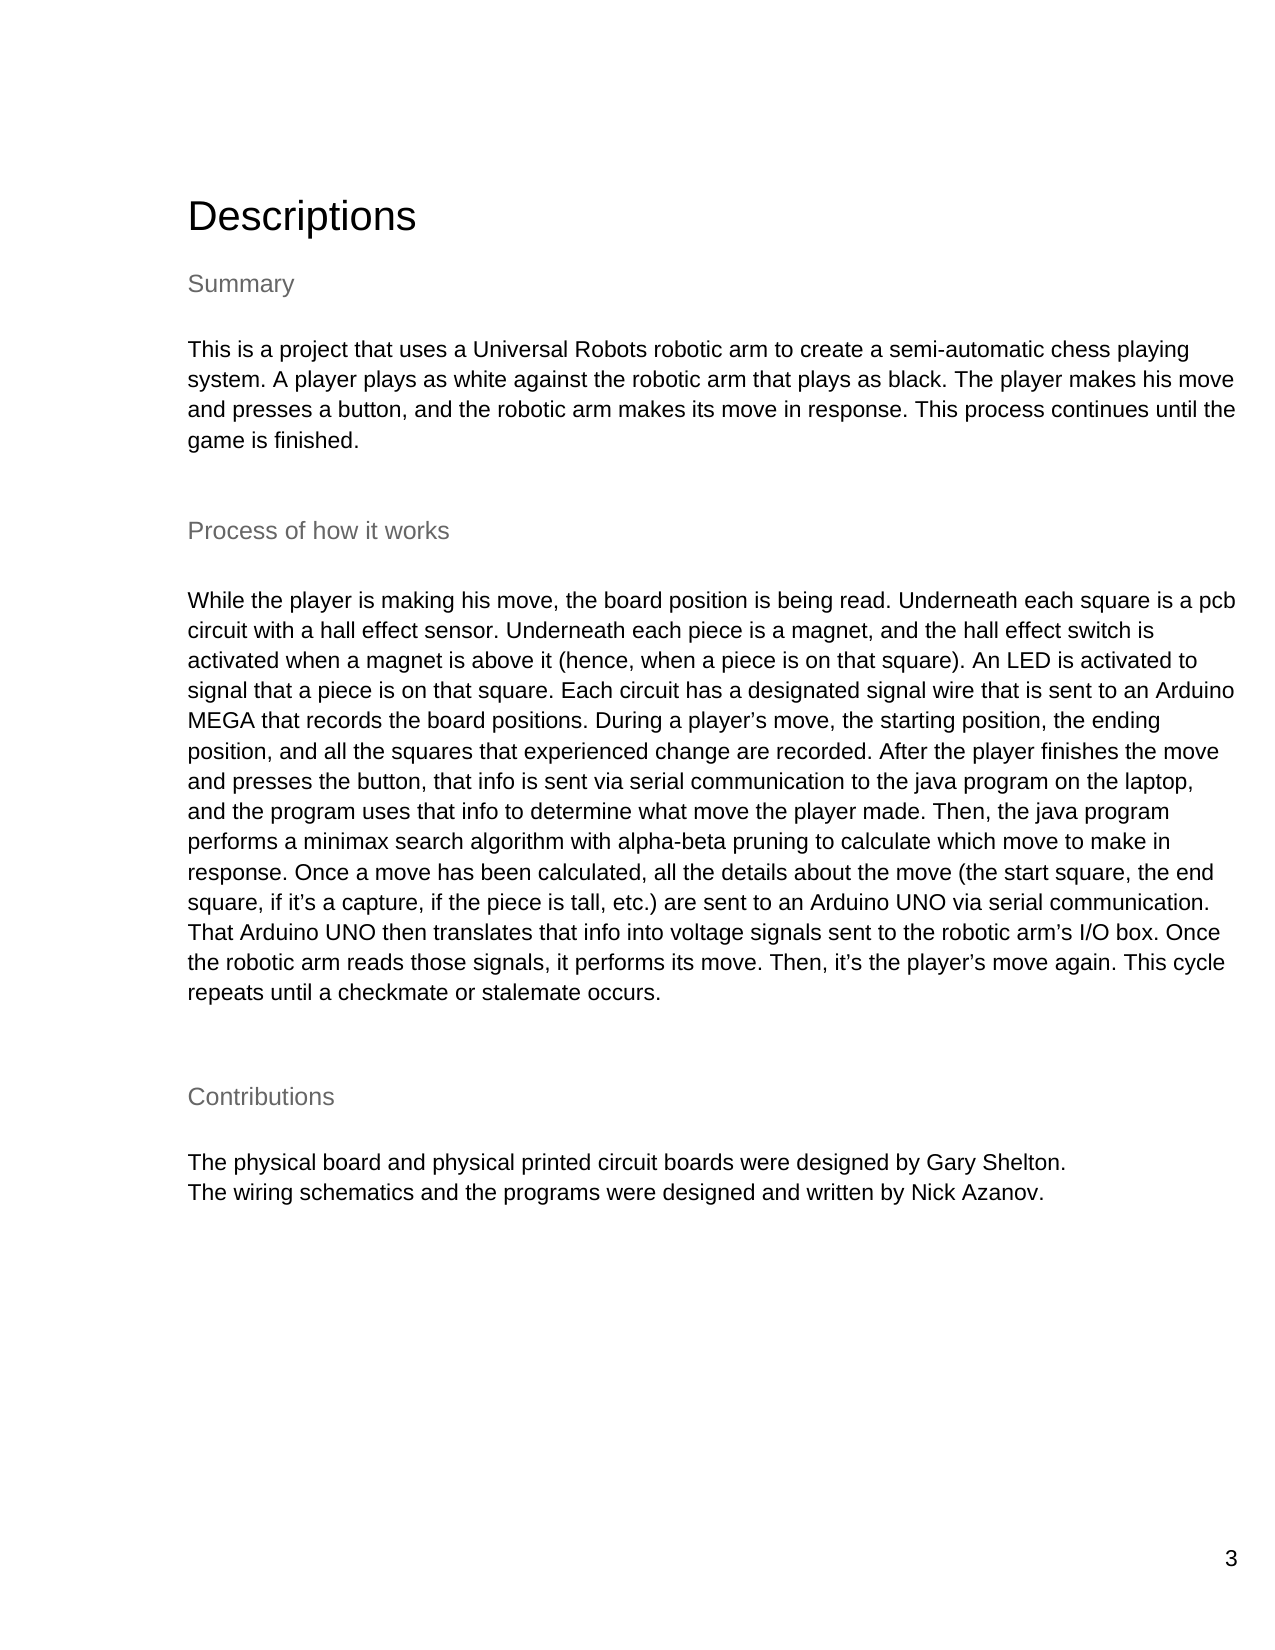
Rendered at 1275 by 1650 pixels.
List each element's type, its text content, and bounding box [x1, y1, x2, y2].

subtitle Descriptions [112, 192, 1237, 239]
subtitle Contributions [37, 1081, 1237, 1110]
text The wiring schematics and the programs were designed and written by Nick Azanov. [37, 1179, 1237, 1205]
subtitle Process of how it works [187, 516, 1237, 545]
subtitle Summary [187, 269, 1237, 297]
text The physical board and physical printed circuit boards were designed by Gary Shelton. [37, 1149, 1237, 1175]
text This is a project that uses a Universal Robots robotic arm to create a semi-automatic chess playing system. A player plays as white against the robotic arm that plays as black. The player makes his move and presses a button, and the robotic arm makes its move in response. This process continues until the game is finished. [187, 336, 1237, 453]
subtitle While the player is making his move, the board position is being read. Underneath each square is a pcb circuit with a hall effect sensor. Underneath each piece is a magnet, and the hall effect switch is activated when a magnet is above it (hence, when a piece is on that square). An LED is activated to signal that a piece is on that square. Each circuit has a designated signal wire that is sent to an Arduino MEGA that records the board positions. During a player’s move, the starting position, the ending position, and all the squares that experienced change are recorded. After the player finishes the move and presses the button, that info is sent via serial communication to the java program on the laptop, and the program uses that info to determine what move the player made. Then, the java program performs a minimax search algorithm with alpha-beta pruning to calculate which move to make in response. Once a move has been calculated, all the details about the move (the start square, the end square, if it’s a capture, if the piece is tall, etc.) are sent to an Arduino UNO via serial communication. That Arduino UNO then translates that info into voltage signals sent to the robotic arm’s I/O box. Once the robotic arm reads those signals, it performs its move. Then, it’s the player’s move again. This cycle repeats until a checkmate or stalemate occurs. [187, 587, 1237, 1006]
